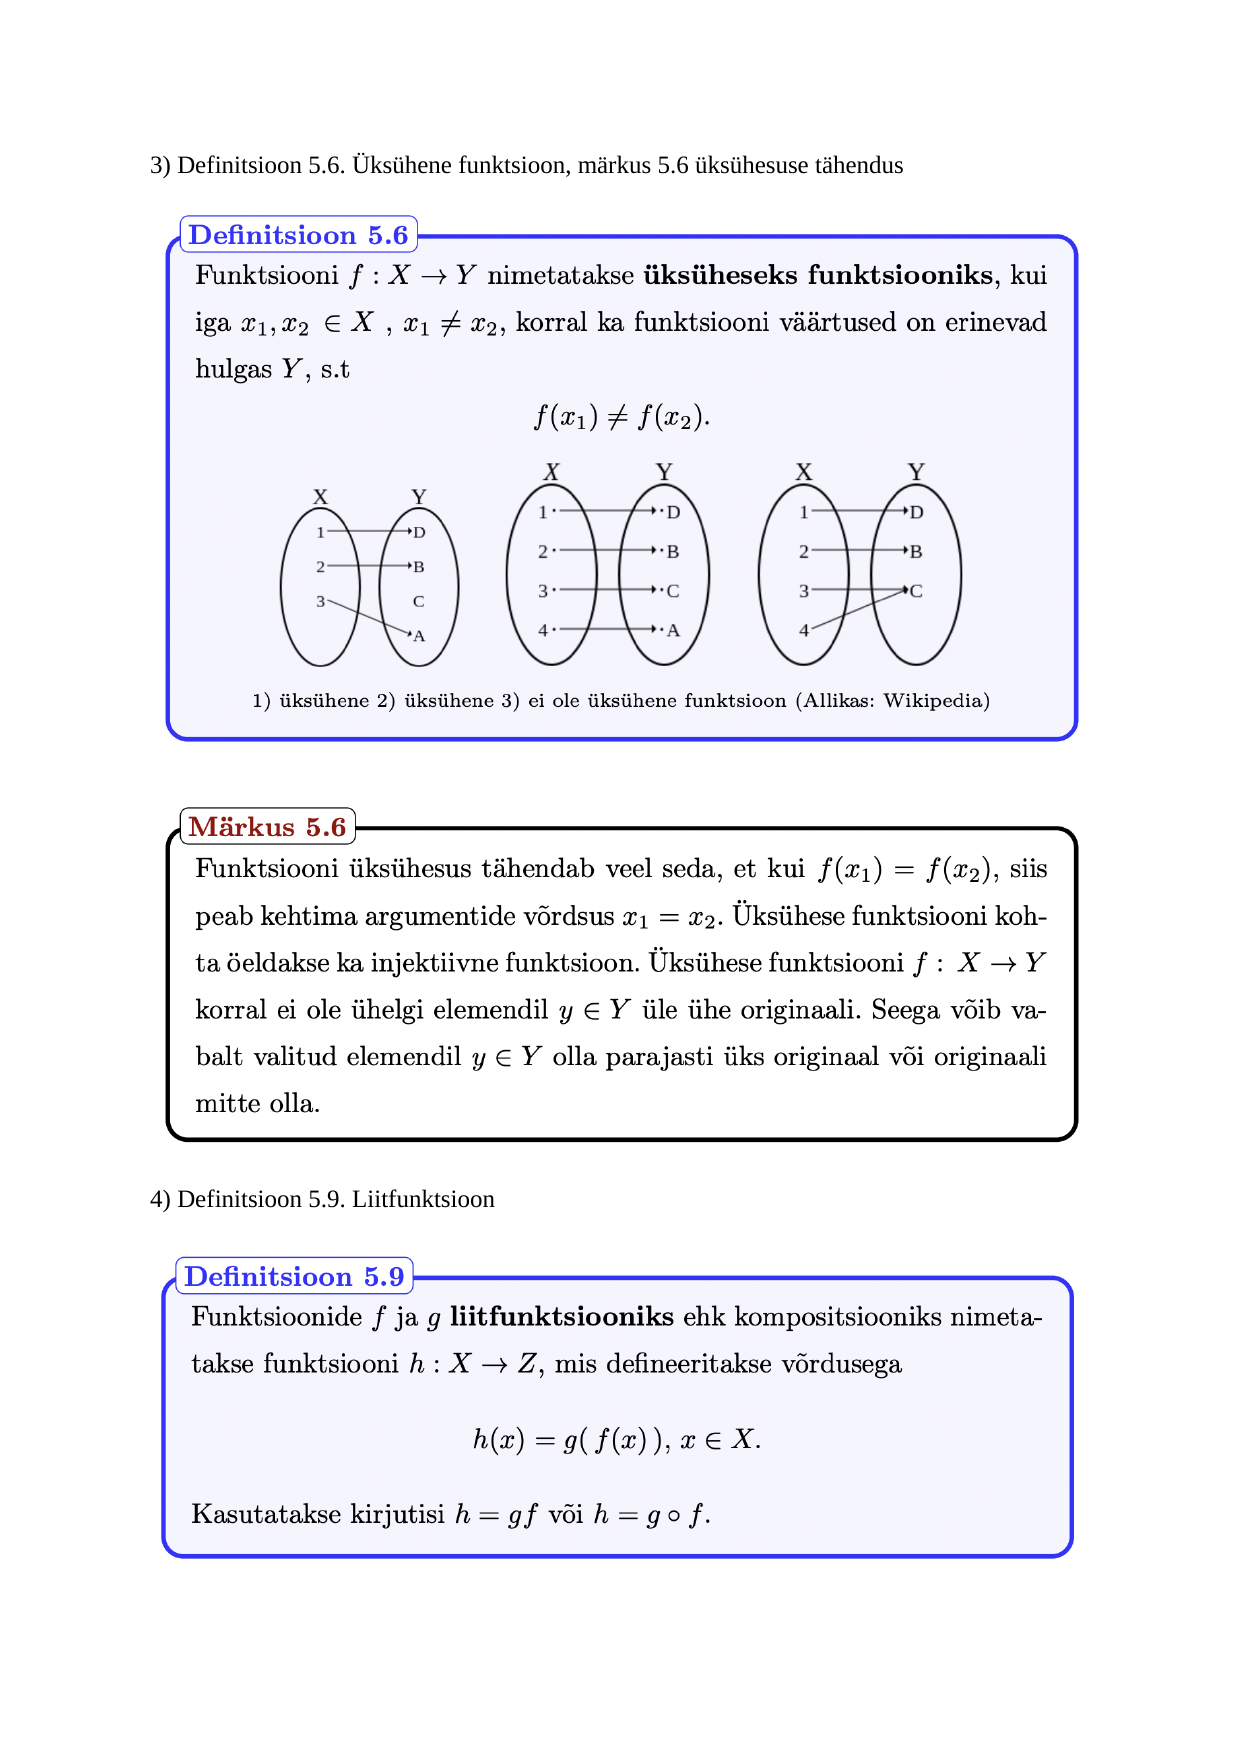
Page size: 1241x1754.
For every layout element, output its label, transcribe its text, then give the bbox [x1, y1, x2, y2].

text 4) Definitsioon 5.9. Liitfunktsioon [150, 1184, 1090, 1213]
picture [150, 1241, 1091, 1567]
text 3) Definitsioon 5.6. Üksühene funktsioon, märkus 5.6 üksühesuse tähendus [150, 150, 1090, 179]
picture [150, 207, 1091, 1156]
